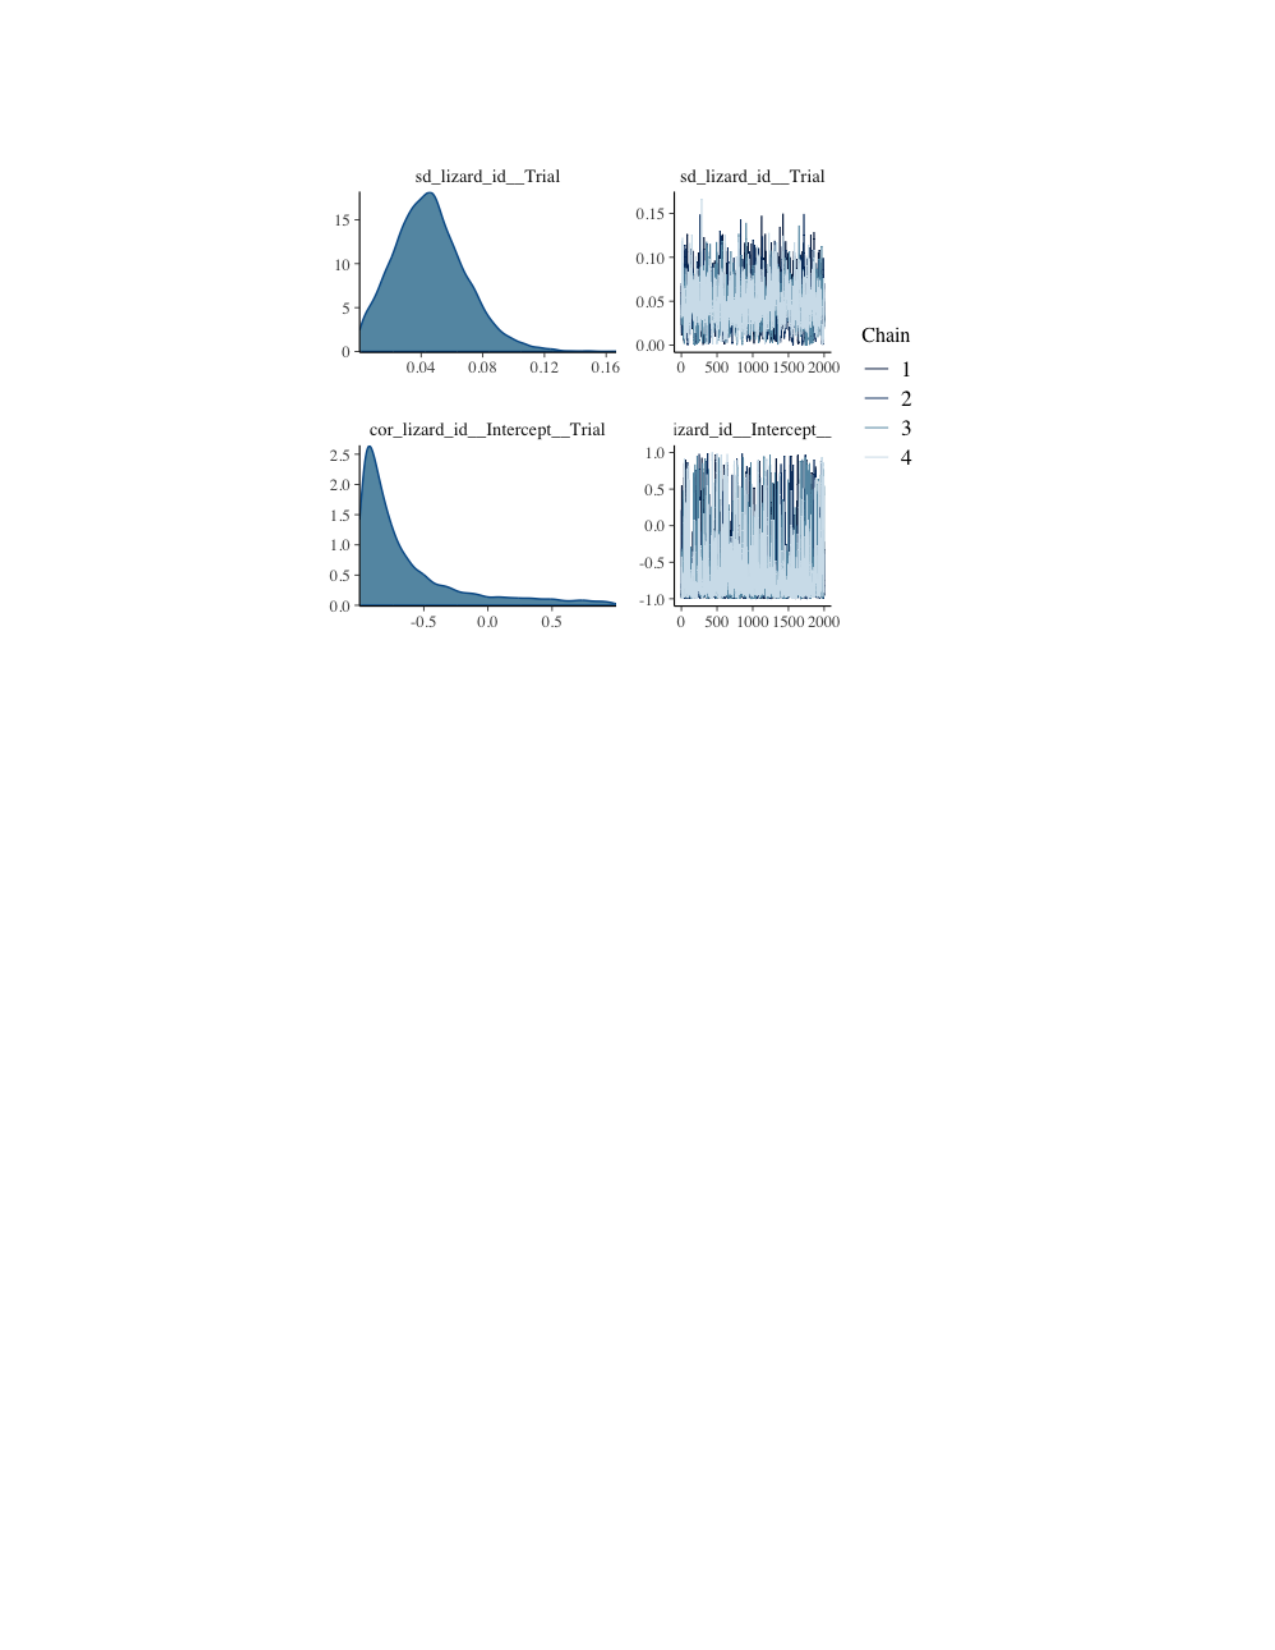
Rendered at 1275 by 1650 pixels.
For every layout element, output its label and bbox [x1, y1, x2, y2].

table_header [139, 150, 1114, 702]
picture [320, 150, 933, 640]
